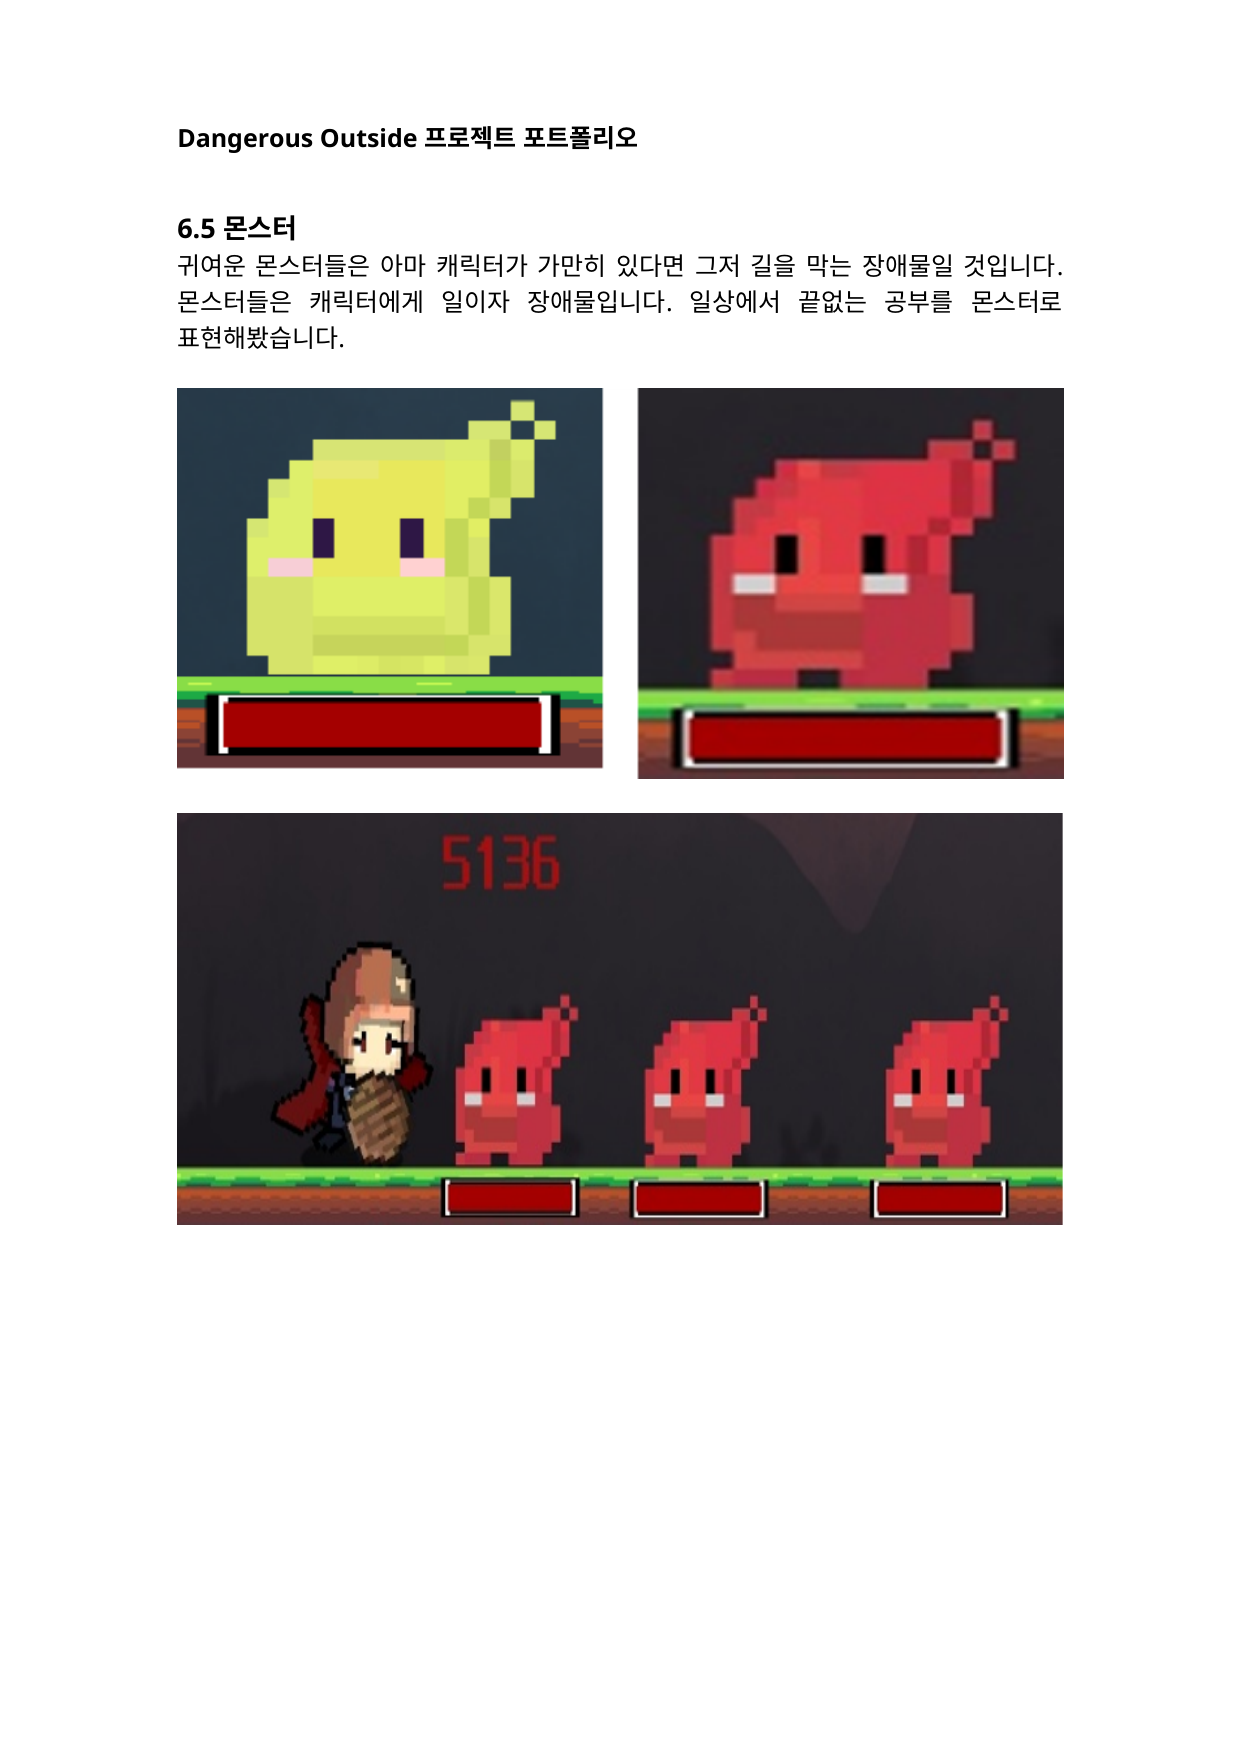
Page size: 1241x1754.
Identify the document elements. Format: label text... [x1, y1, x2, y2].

text 귀여운 몬스터들은 아마 캐릭터가 가만히 있다면 그저 길을 막는 장애물일 것입니다. 몬스터들은 캐릭터에게 일이자 장애물입니다. 일상에서 끝없는 공부를 몬스터로 표현해봤습니다. [177, 246, 1063, 355]
picture [177, 388, 1064, 779]
text 6.5 몬스터 [177, 207, 1063, 246]
picture [177, 813, 1063, 1225]
